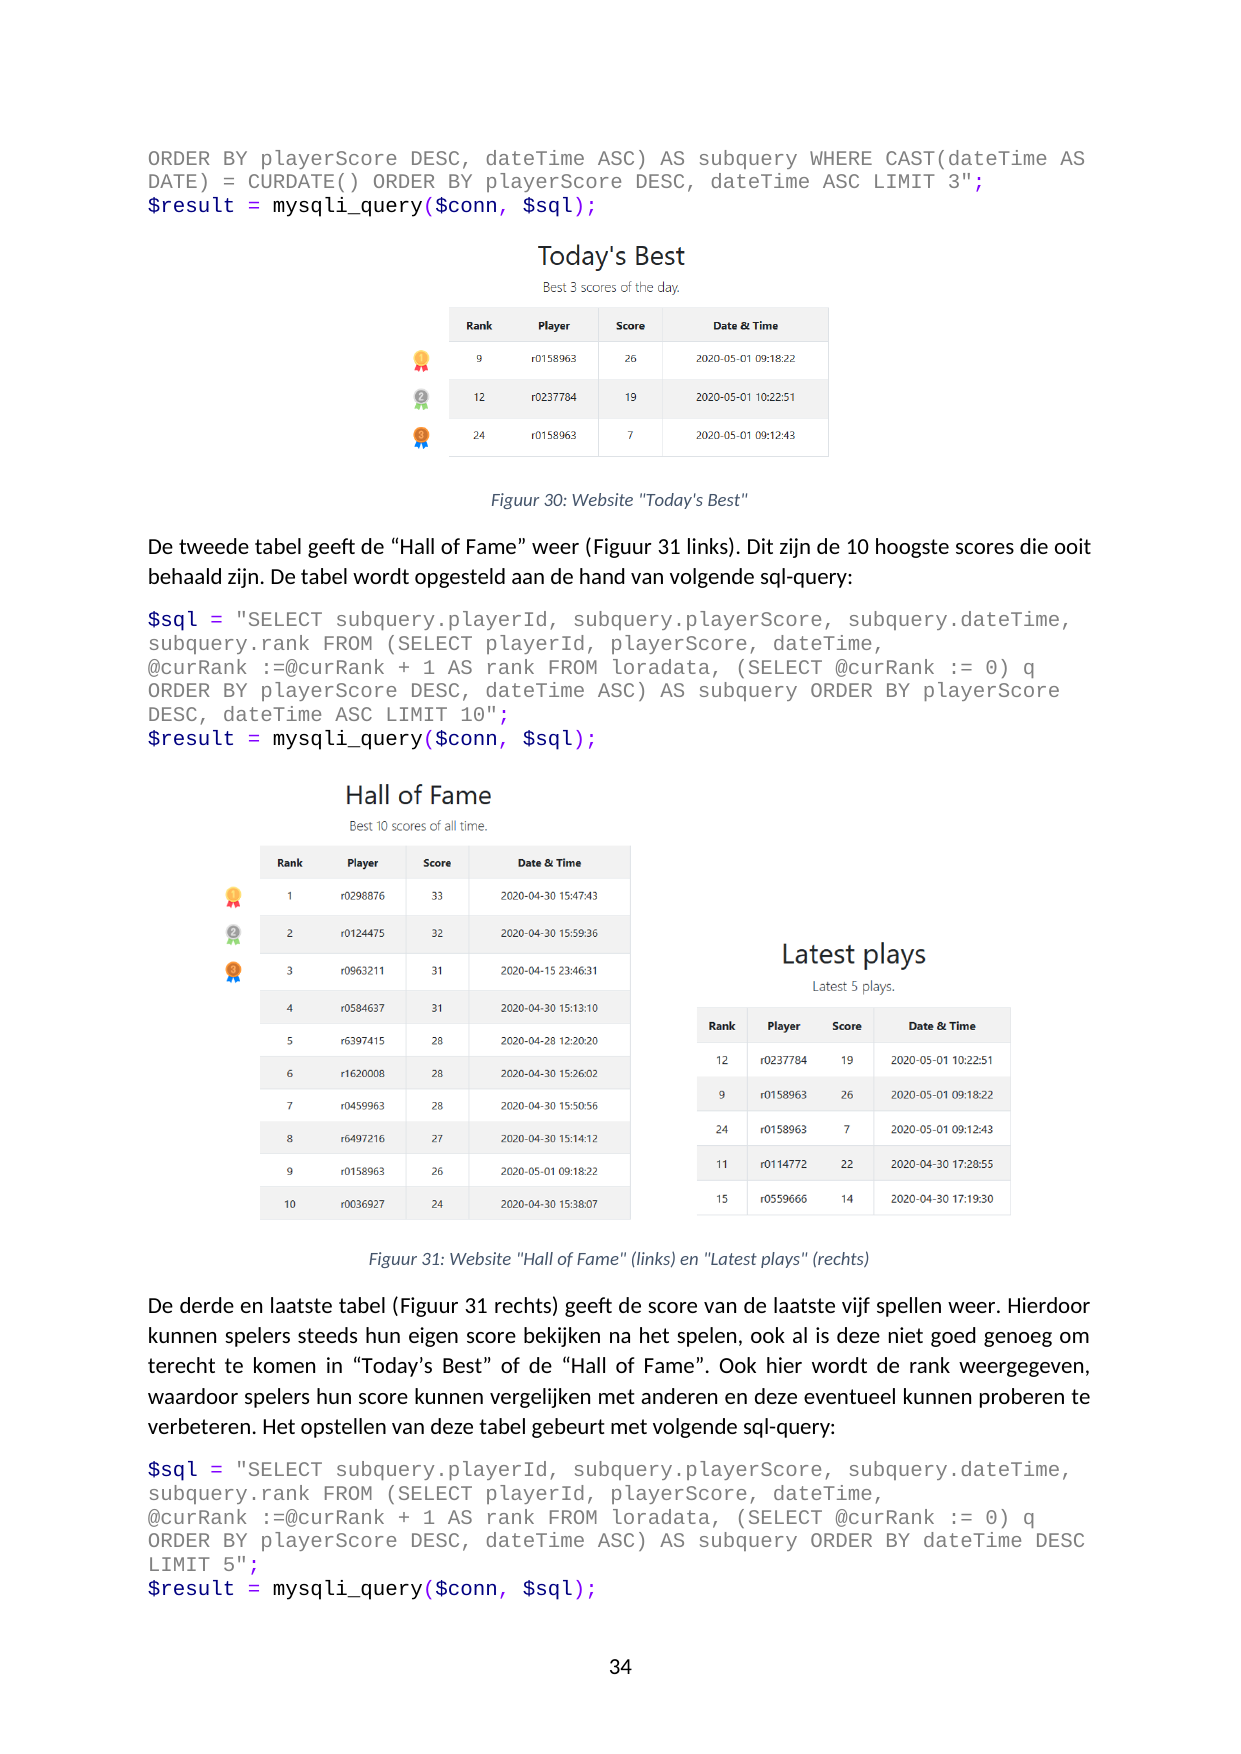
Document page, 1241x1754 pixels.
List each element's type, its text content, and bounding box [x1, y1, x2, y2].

text De tweede tabel geeft de “Hall of Fame” weer (Figuur 31 links). Dit zijn de 10 hoogste scores die ooit behaald zijn. De tabel wordt opgesteld aan de hand van volgende sql-query: [148, 532, 1092, 591]
picture [210, 769, 1030, 1229]
text Figuur 31: Website "Hall of Fame" (links) en "Latest plays" (rechts) [148, 1247, 1092, 1270]
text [148, 148, 1092, 195]
text $result = mysqli_query($conn, $sql); [148, 1578, 1092, 1601]
text $result = mysqli_query($conn, $sql); [148, 728, 1092, 751]
text $sql = "SELECT subquery.playerId, subquery.playerScore, subquery.dateTime, subquery.rank FROM (SELECT playerId, playerScore, dateTime, @curRank :=@curRank + 1 AS rank FROM loradata, (SELECT @curRank := 0) q ORDER BY playerScore DESC, dateTime ASC) AS subquery ORDER BY dateTime DESC LIMIT 5"; [148, 1459, 1092, 1578]
text $sql = "SELECT subquery.playerId, subquery.playerScore, subquery.dateTime, subquery.rank FROM (SELECT playerId, playerScore, dateTime, @curRank :=@curRank + 1 AS rank FROM loradata, (SELECT @curRank := 0) q ORDER BY playerScore DESC, dateTime ASC) AS subquery ORDER BY playerScore DESC, dateTime ASC LIMIT 10"; [148, 609, 1092, 728]
picture [402, 237, 839, 470]
text $result = mysqli_query($conn, $sql); [148, 195, 1092, 219]
text De derde en laatste tabel (Figuur 31 rechts) geeft de score van de laatste vijf spellen weer. Hierdoor kunnen spelers steeds hun eigen score bekijken na het spelen, ook al is deze niet goed genoeg om terecht te komen in “Today’s Best” of de “Hall of Fame”. Ook hier wordt de rank weergegeven, waardoor spelers hun score kunnen vergelijken met anderen en deze eventueel kunnen proberen te verbeteren. Het opstellen van deze tabel gebeurt met volgende sql-query: [148, 1291, 1092, 1441]
